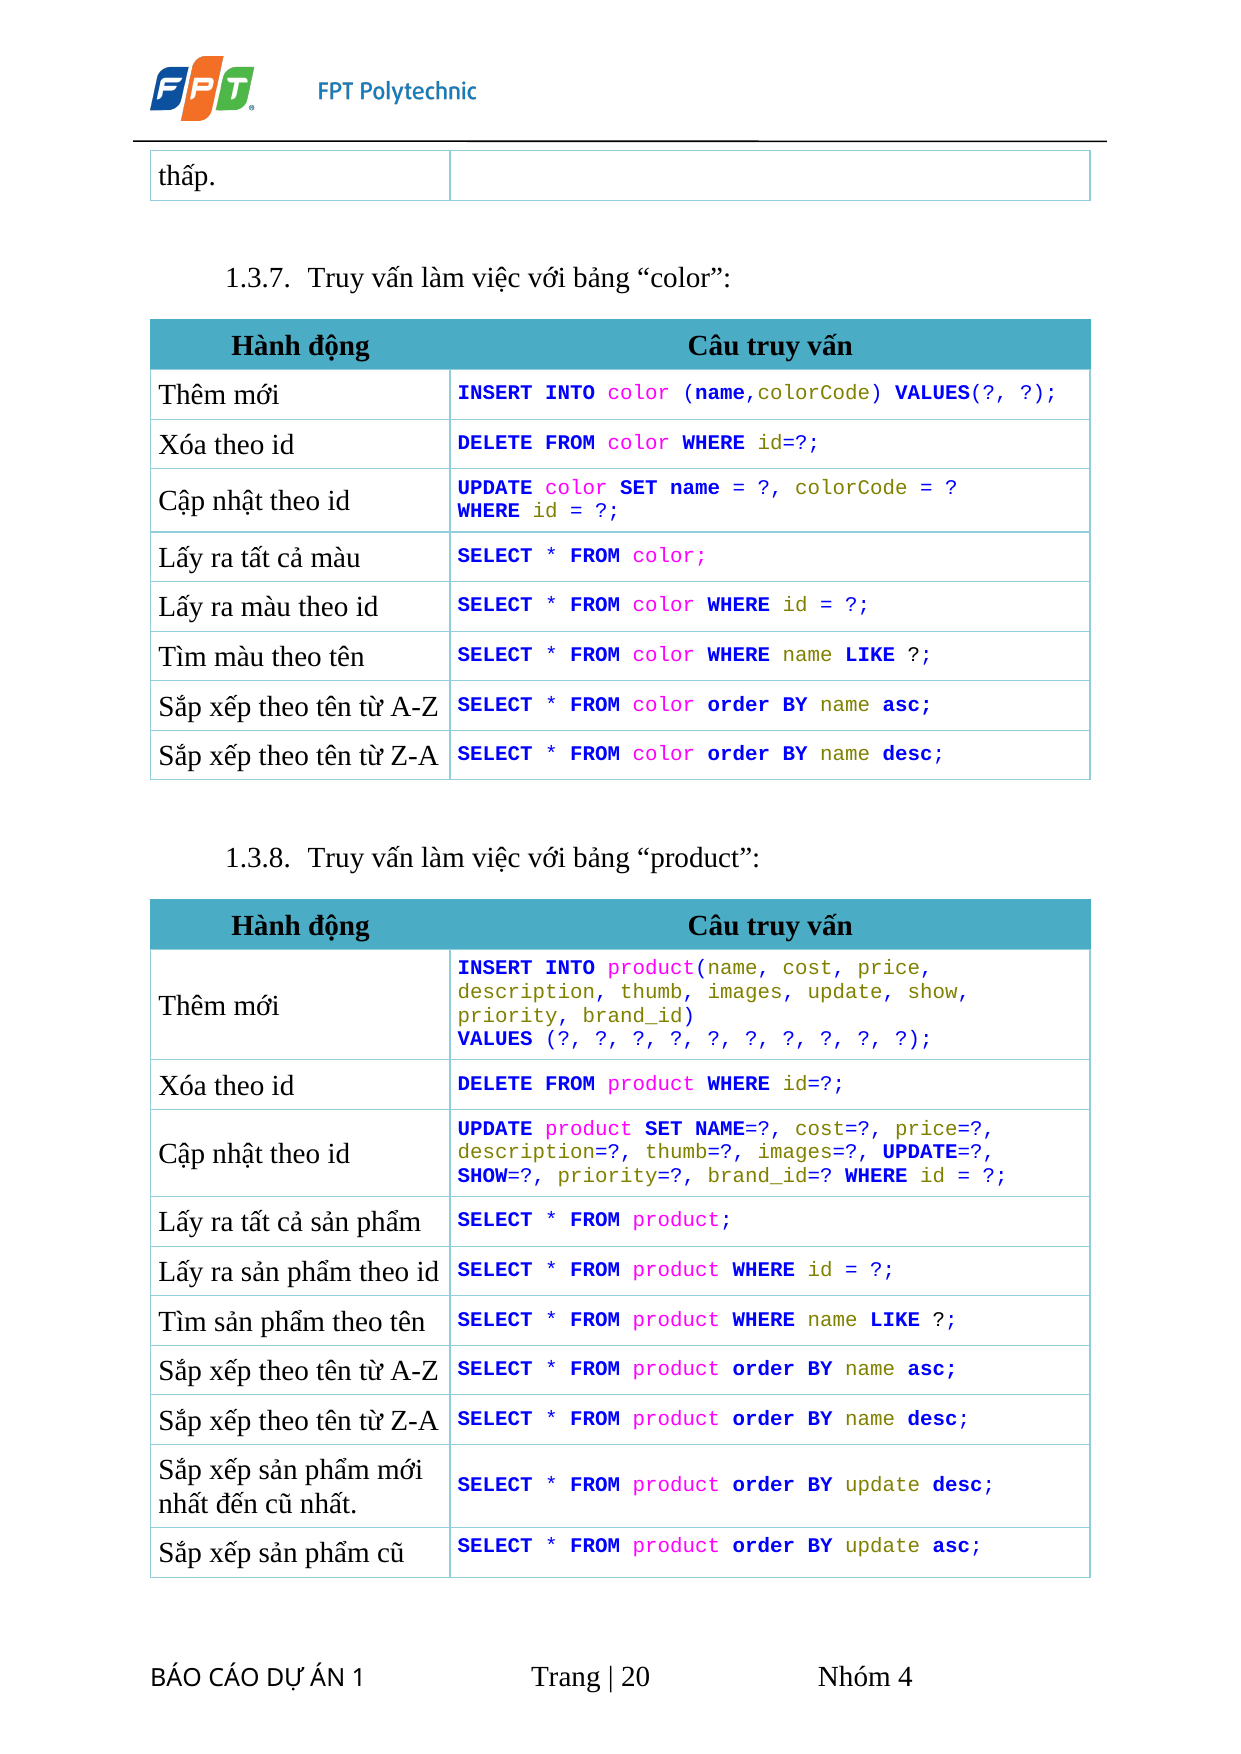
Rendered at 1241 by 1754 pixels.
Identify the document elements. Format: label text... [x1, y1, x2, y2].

table_cell Lấy ra tất cả sản phẩm [151, 1197, 449, 1246]
table_cell Thêm mới [151, 950, 449, 1059]
table_cell SELECT * FROM product order BY name desc; [451, 1395, 1089, 1444]
table_cell SELECT * FROM color WHERE name LIKE ?; [451, 632, 1089, 680]
table_cell SELECT * FROM product WHERE id = ?; [451, 1247, 1089, 1295]
table_cell SELECT * FROM product WHERE name LIKE ?; [451, 1296, 1089, 1345]
table_cell SELECT * FROM color order BY name asc; [451, 681, 1089, 730]
table_cell Lấy ra màu theo id [151, 582, 449, 631]
table_cell SELECT * FROM color WHERE id = ?; [451, 582, 1089, 631]
table_cell INSERT INTO color (name,colorCode) VALUES(?, ?); [451, 370, 1089, 418]
table_cell Lấy ra sản phẩm theo id [151, 1247, 449, 1295]
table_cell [151, 1528, 449, 1577]
table_header Câu truy vấn [451, 320, 1089, 369]
table_cell DELETE FROM color WHERE id=?; [451, 420, 1089, 468]
list Truy vấn làm việc với bảng “color”: [225, 260, 1090, 293]
table_cell Cập nhật theo id [151, 1110, 449, 1196]
picture [150, 56, 477, 121]
table_cell Sắp xếp theo tên từ A-Z [151, 681, 449, 730]
table_cell DELETE FROM product WHERE id=?; [451, 1060, 1089, 1109]
table_cell Sắp xếp theo tên từ Z-A [151, 1395, 449, 1444]
table_cell Tìm sản phẩm theo tên [151, 1296, 449, 1345]
table_cell SELECT * FROM product order BY update desc; [451, 1445, 1089, 1527]
table_header Hành động [151, 900, 449, 949]
table_cell SELECT * FROM color order BY name desc; [451, 731, 1089, 779]
table_cell Tìm màu theo tên [151, 632, 449, 680]
table_cell Xóa theo id [151, 420, 449, 468]
table_cell Thêm mới [151, 370, 449, 418]
table_cell Lấy ra tất cả màu [151, 533, 449, 581]
table_cell Sắp xếp sản phẩm mới nhất đến cũ nhất. [151, 1445, 449, 1527]
table_cell Xóa theo id [151, 1060, 449, 1109]
table_cell SELECT * FROM color; [451, 533, 1089, 581]
table_cell Sắp xếp theo tên từ Z-A [151, 731, 449, 779]
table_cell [151, 151, 449, 199]
table_cell SELECT * FROM product order BY name asc; [451, 1346, 1089, 1394]
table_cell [451, 1528, 1089, 1577]
table_header Câu truy vấn [451, 900, 1089, 949]
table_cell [451, 151, 1089, 199]
table_cell SELECT * FROM product; [451, 1197, 1089, 1246]
table_cell UPDATE product SET NAME=?, cost=?, price=?, description=?, thumb=?, images=?, UPDATE=?, SHOW=?, priority=?, brand_id=? WHERE id = ?; [451, 1110, 1089, 1196]
table_cell Cập nhật theo id [151, 469, 449, 531]
list Truy vấn làm việc với bảng “product”: [225, 840, 1090, 873]
table_cell Sắp xếp theo tên từ A-Z [151, 1346, 449, 1394]
table_header Hành động [151, 320, 449, 369]
table_cell UPDATE color SET name = ?, colorCode = ? WHERE id = ?; [451, 469, 1089, 531]
table_cell INSERT INTO product(name, cost, price, description, thumb, images, update, show, priority, brand_id) VALUES (?, ?, ?, ?, ?, ?, ?, ?, ?, ?); [451, 950, 1089, 1059]
